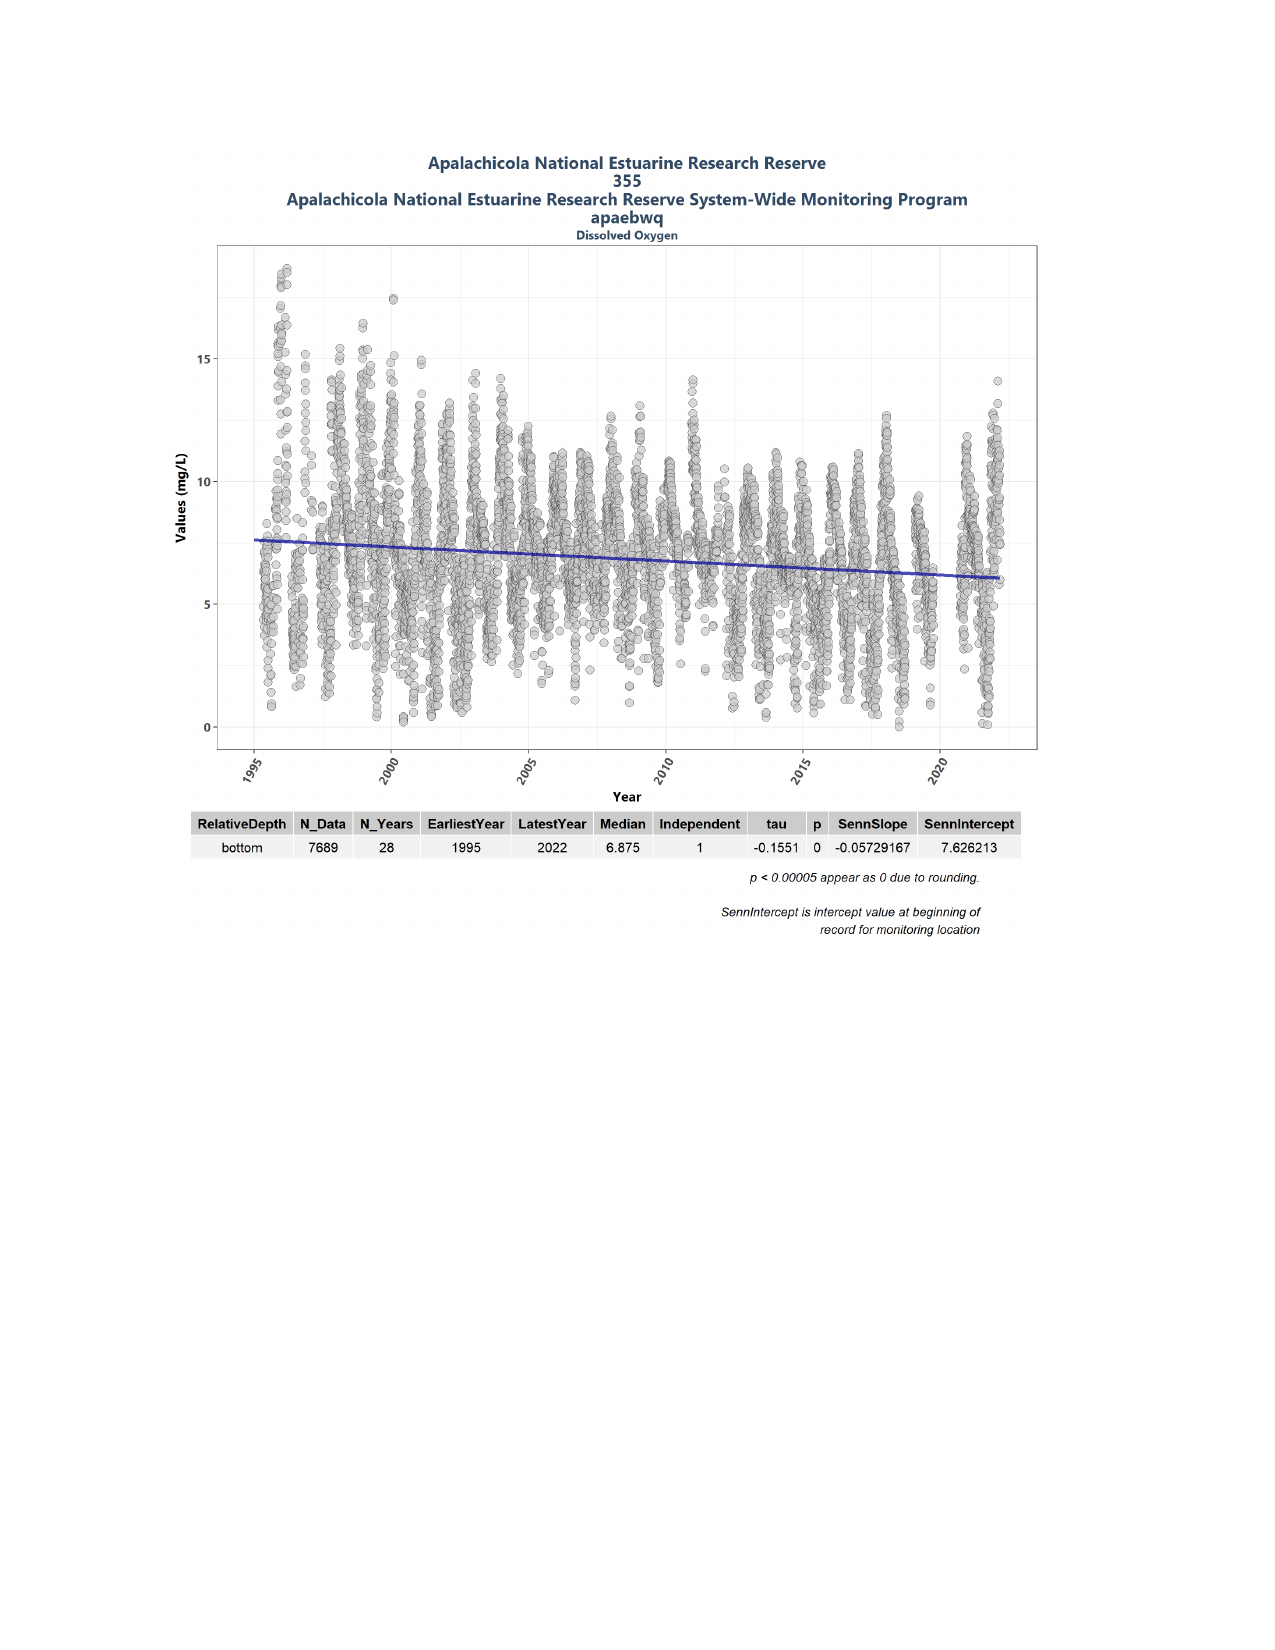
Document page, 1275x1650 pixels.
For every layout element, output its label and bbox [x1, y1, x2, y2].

picture [168, 150, 1044, 938]
